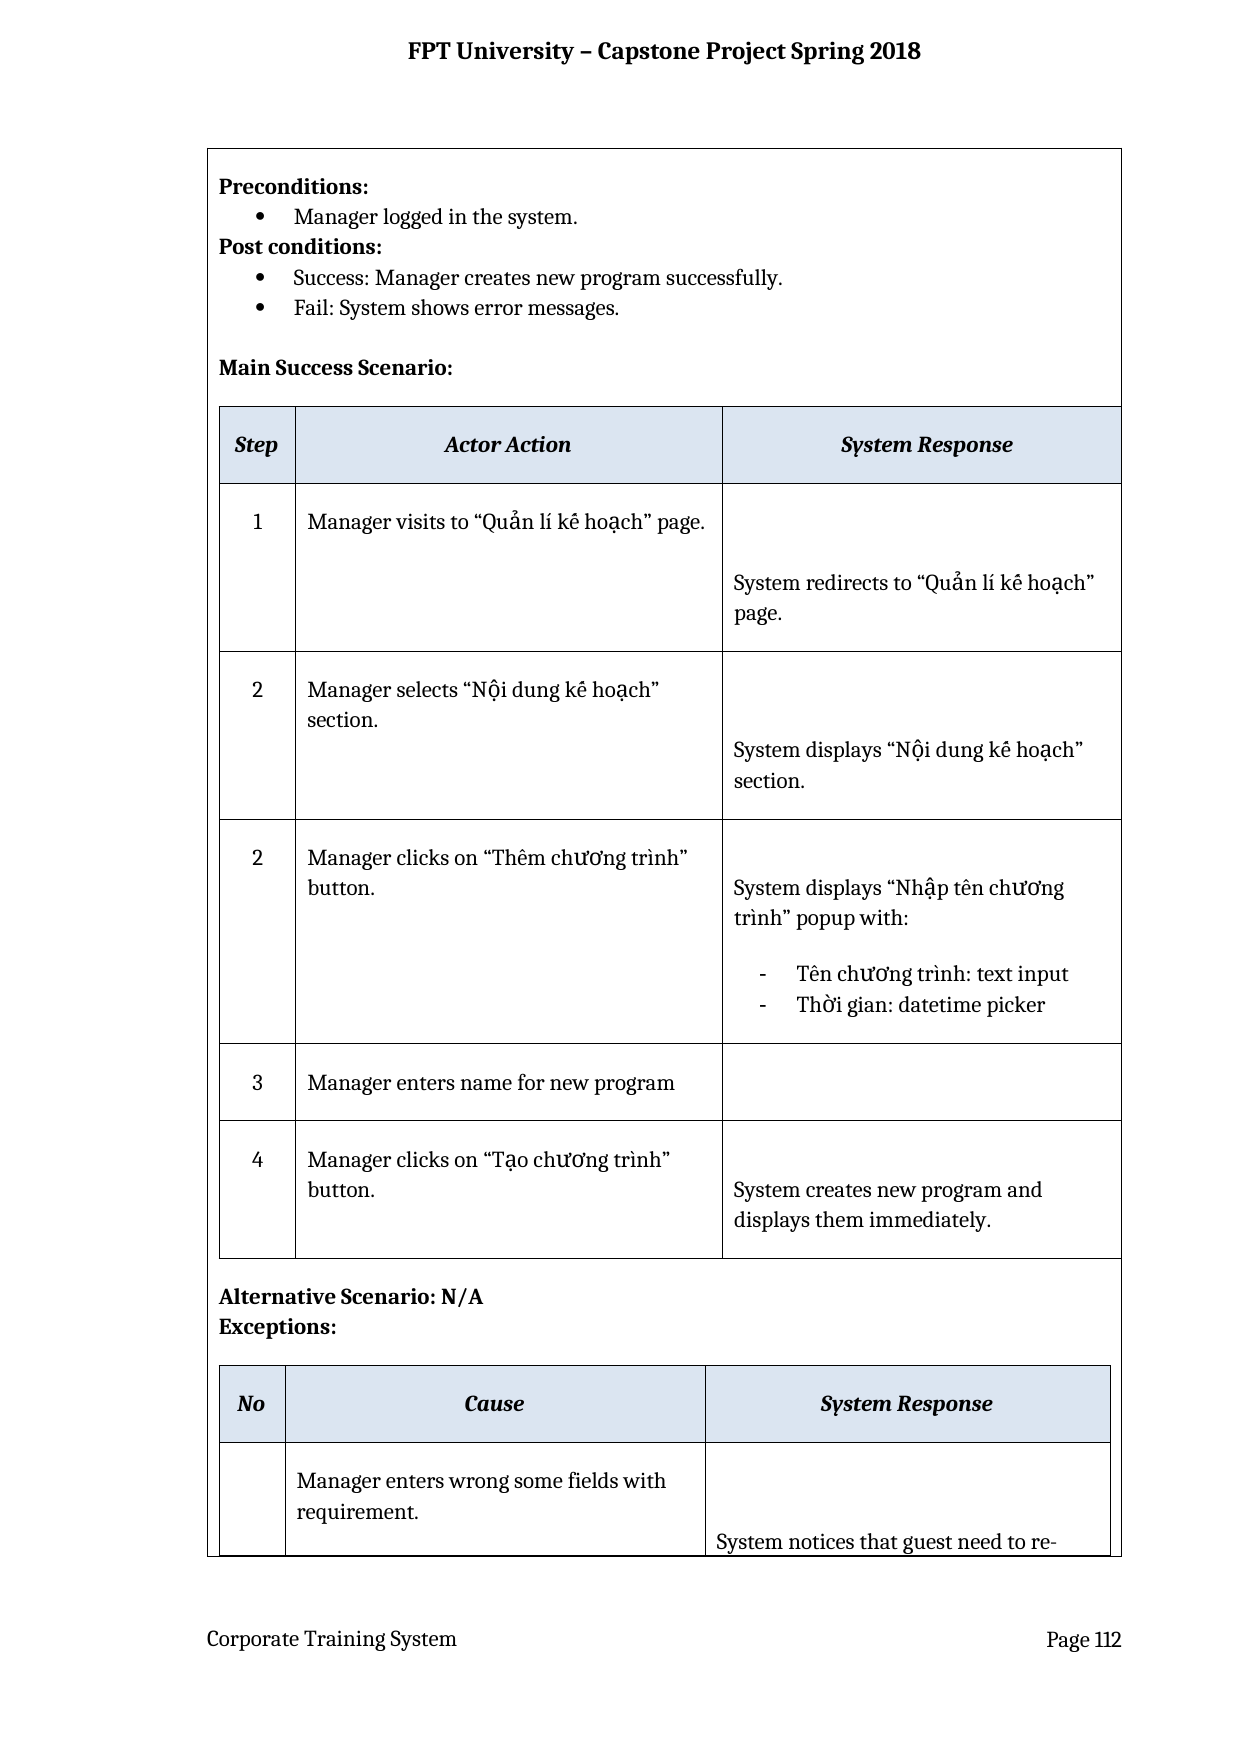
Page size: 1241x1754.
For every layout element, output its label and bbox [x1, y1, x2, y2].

table_cell [208, 149, 1121, 1556]
